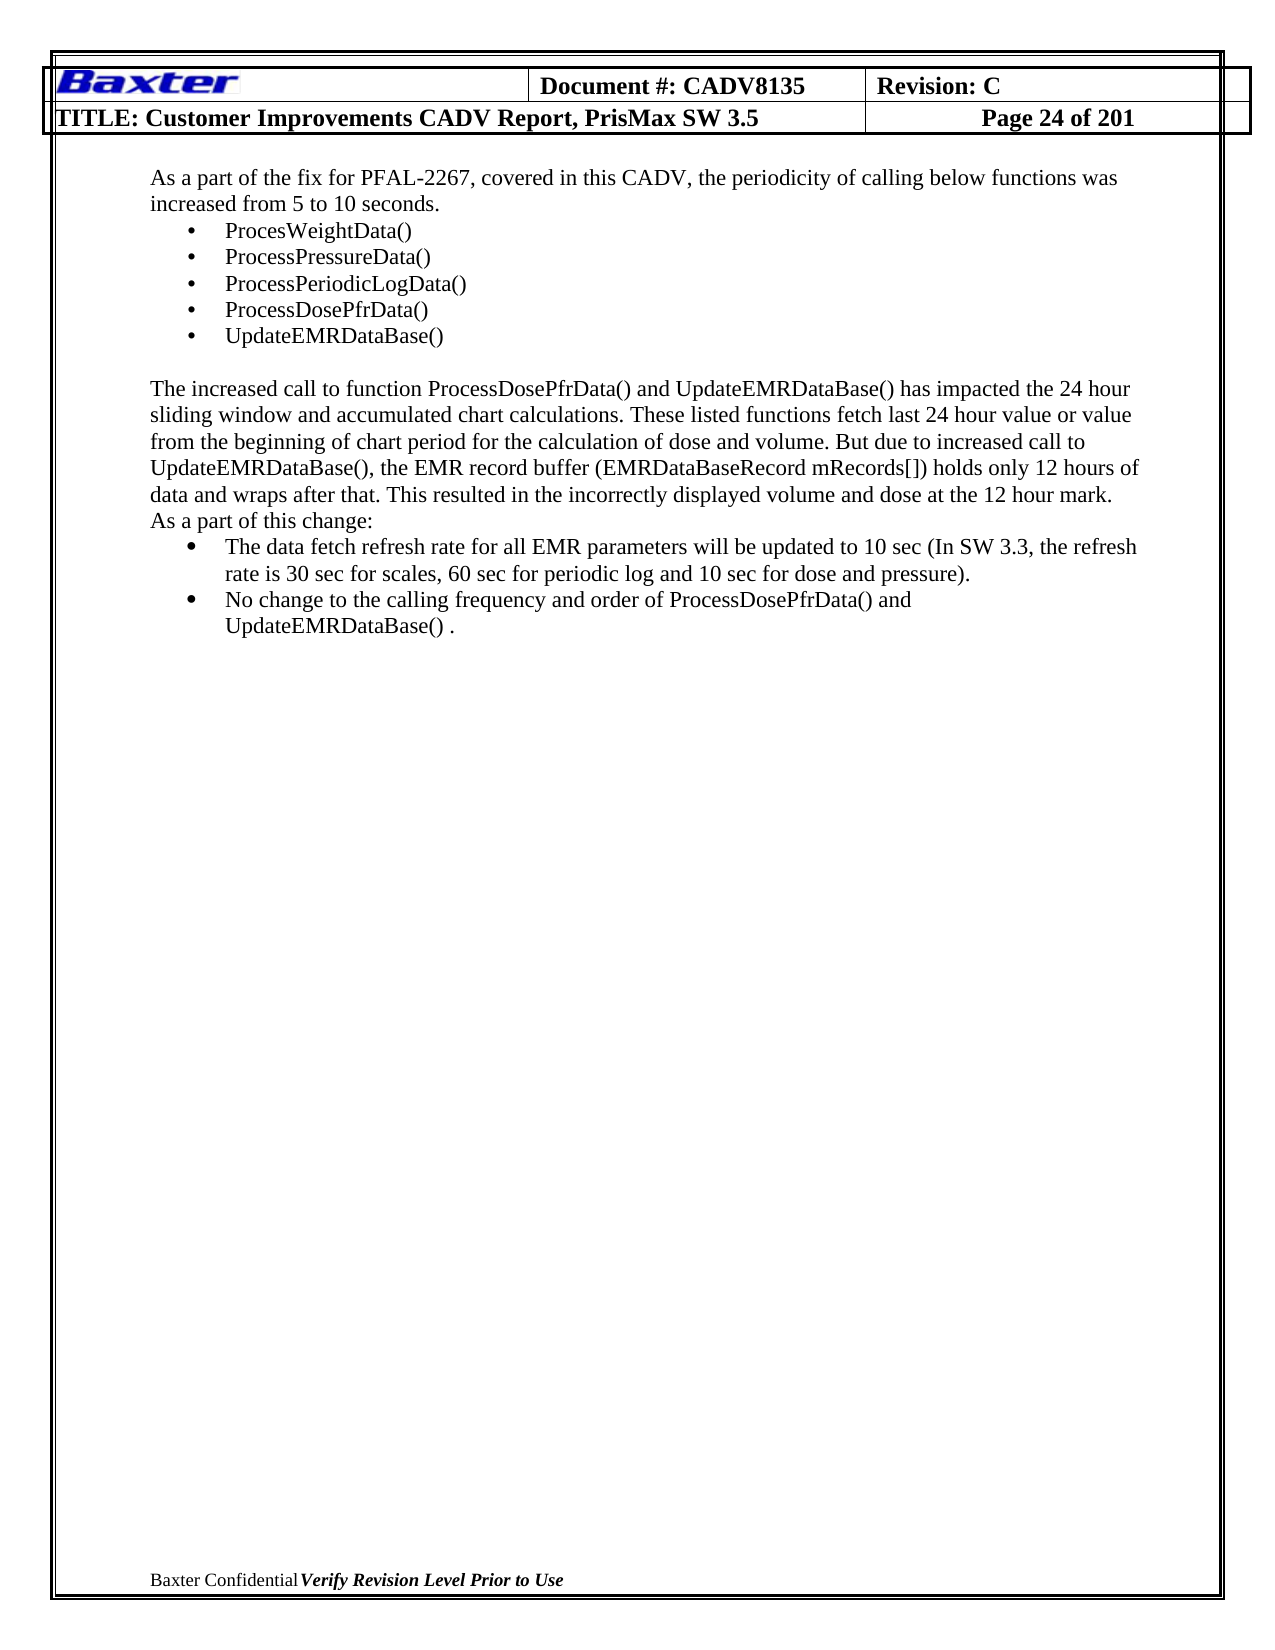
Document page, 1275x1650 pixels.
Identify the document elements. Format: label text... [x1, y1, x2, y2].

text The increased call to function ProcessDosePfrData() and UpdateEMRDataBase() has impacted the 24 hour sliding window and accumulated chart calculations. These listed functions fetch last 24 hour value or value from the beginning of chart period for the calculation of dose and volume. But due to increased call to UpdateEMRDataBase(), the EMR record buffer (EMRDataBaseRecord mRecords[]) holds only 12 hours of data and wraps after that. This resulted in the incorrectly displayed volume and dose at the 12 hour mark. As a part of this change: [150, 375, 1144, 533]
list ProcesWeightData() [187, 217, 1144, 243]
list ProcessDosePfrData() [187, 296, 1144, 322]
text As a part of the fix for PFAL-2267, covered in this CADV, the periodicity of calling below functions was increased from 5 to 10 seconds. [150, 164, 1144, 217]
list The data fetch refresh rate for all EMR parameters will be updated to 10 sec (In SW 3.3, the refresh rate is 30 sec for scales, 60 sec for periodic log and 10 sec for dose and pressure). [187, 533, 1144, 586]
list No change to the calling frequency and order of ProcessDosePfrData() and UpdateEMRDataBase() . [187, 586, 1144, 639]
list ProcessPeriodicLogData() [187, 269, 1144, 296]
picture [56, 70, 242, 96]
list ProcessPressureData() [187, 243, 1144, 269]
list UpdateEMRDataBase() [187, 322, 1144, 349]
